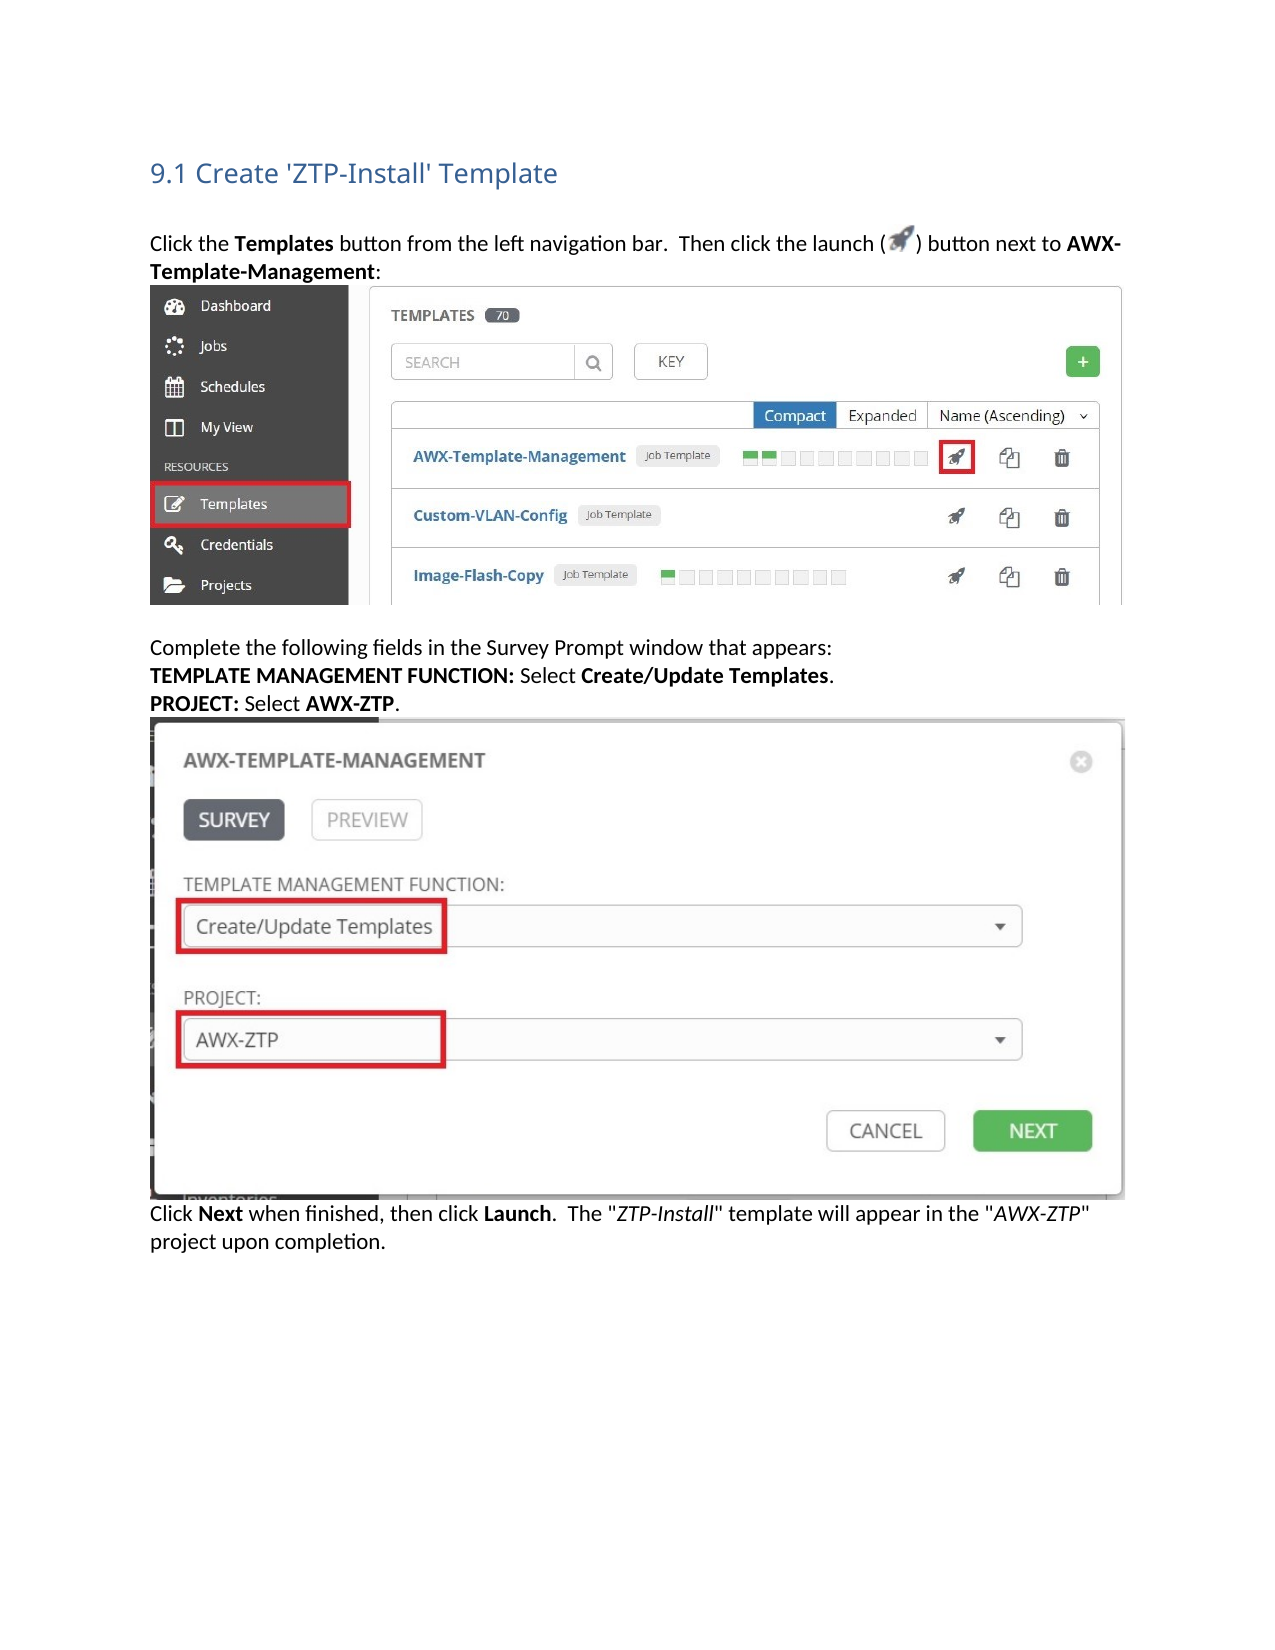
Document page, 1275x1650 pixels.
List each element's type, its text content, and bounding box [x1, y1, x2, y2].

text Click Next when finished, then click Launch. The "ZTP-Install" template will appear in the "AWX-ZTP" project upon completion. [150, 1200, 1125, 1256]
subtitle 9.1 Create 'ZTP-Install' Template [150, 154, 1125, 191]
picture [887, 224, 916, 252]
picture [150, 285, 1124, 605]
text PROJECT: Select AWX-ZTP. [150, 689, 1125, 717]
text TEMPLATE MANAGEMENT FUNCTION: Select Create/Update Templates. [150, 661, 1125, 689]
text Complete the following fields in the Survey Prompt window that appears: [150, 633, 1125, 661]
picture [150, 717, 1125, 1200]
text Click the Templates button from the left navigation bar. Then click the launch () button next to AWX-Template-Management: [150, 224, 1125, 285]
